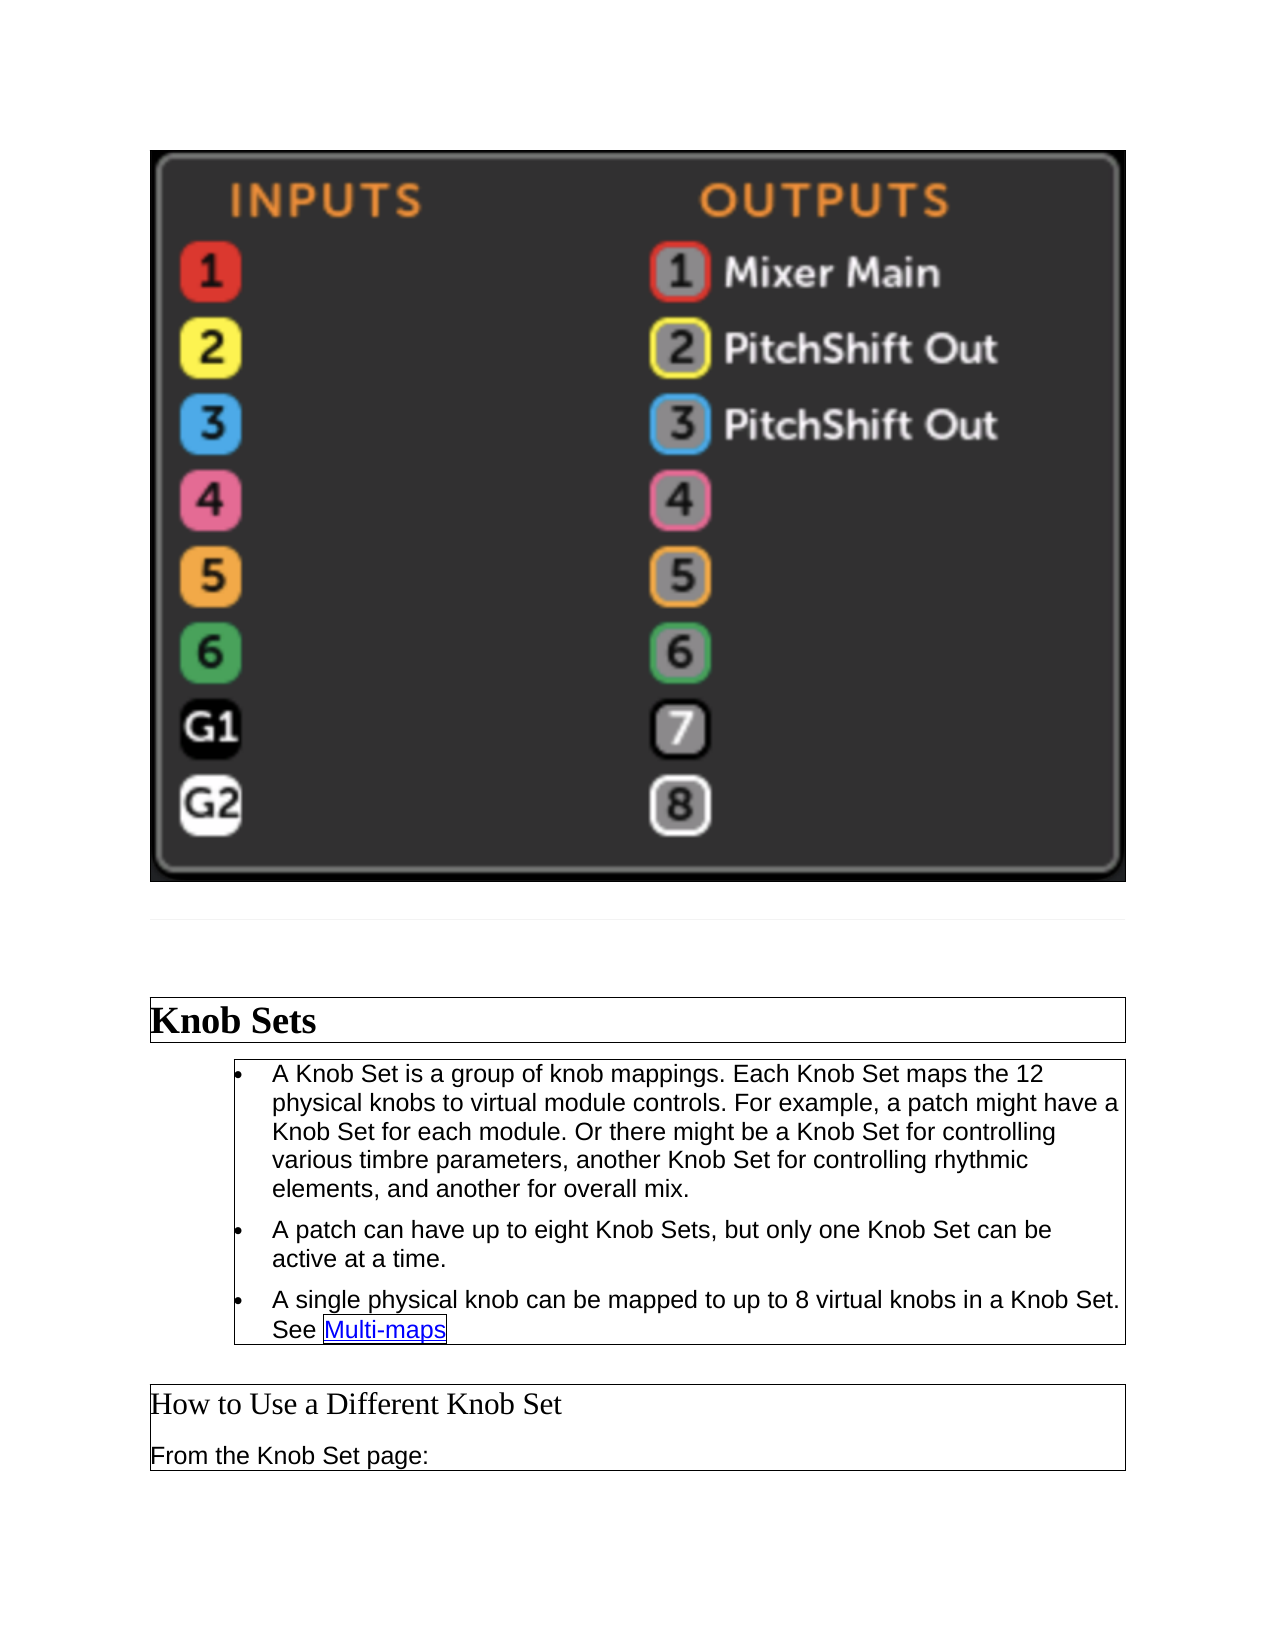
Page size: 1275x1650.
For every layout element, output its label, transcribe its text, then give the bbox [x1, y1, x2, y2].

text Knob Sets [151, 998, 1125, 1042]
picture [151, 151, 1125, 881]
list A single physical knob can be mapped to up to 8 virtual knobs in a Knob Set. See Multi-maps [235, 1285, 1125, 1344]
list A Knob Set is a group of knob mappings. Each Knob Set maps the 12 physical knobs to virtual module controls. For example, a patch might have a Knob Set for each module. Or there might be a Knob Set for controlling various timbre parameters, another Knob Set for controlling rhythmic elements, and another for overall mix. [235, 1060, 1125, 1203]
text From the Knob Set page: [151, 1440, 1125, 1470]
text How to Use a Different Knob Set [151, 1385, 1125, 1421]
list A patch can have up to eight Knob Sets, but only one Knob Set can be active at a time. [235, 1215, 1125, 1273]
